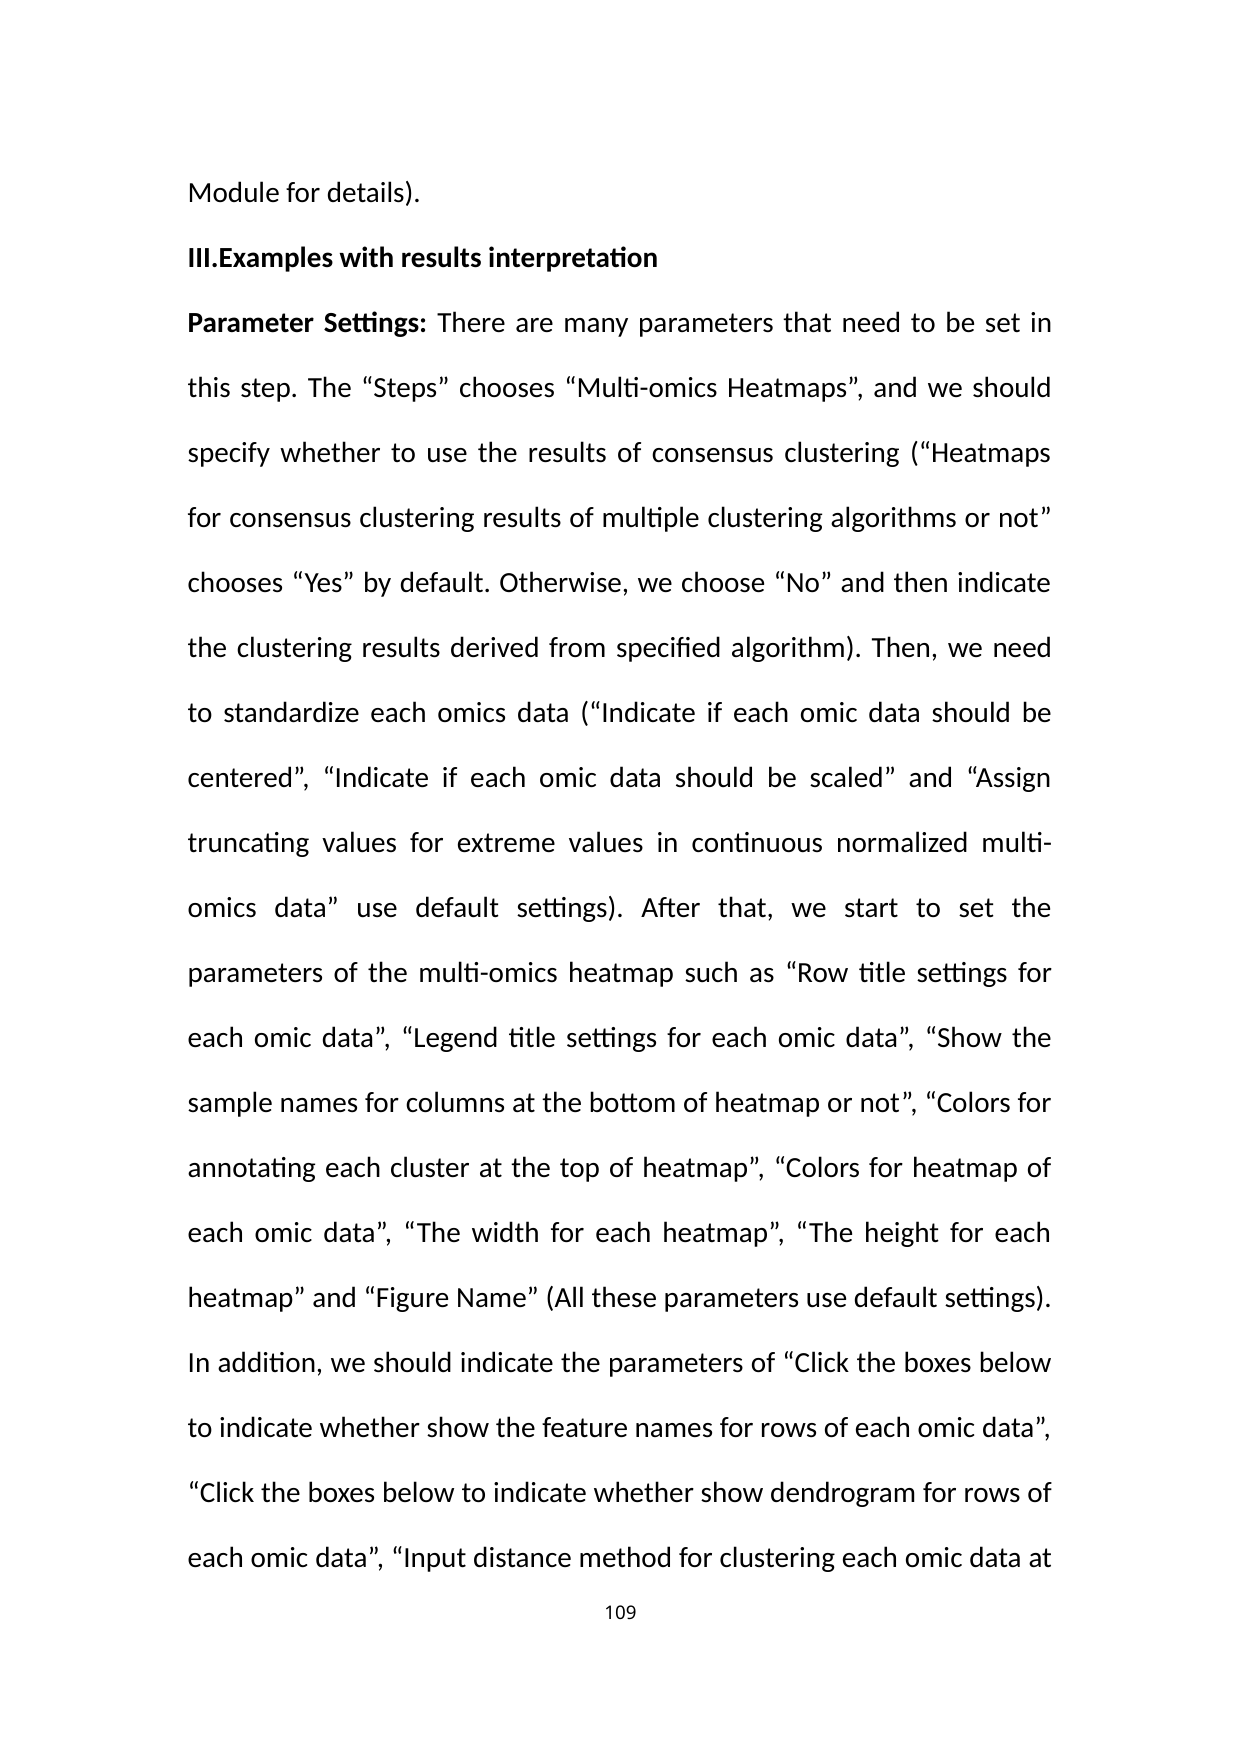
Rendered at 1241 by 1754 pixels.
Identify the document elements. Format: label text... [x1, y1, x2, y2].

subtitle III.Examples with results interpretation [187, 225, 1053, 290]
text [187, 160, 1053, 225]
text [187, 290, 1053, 1590]
